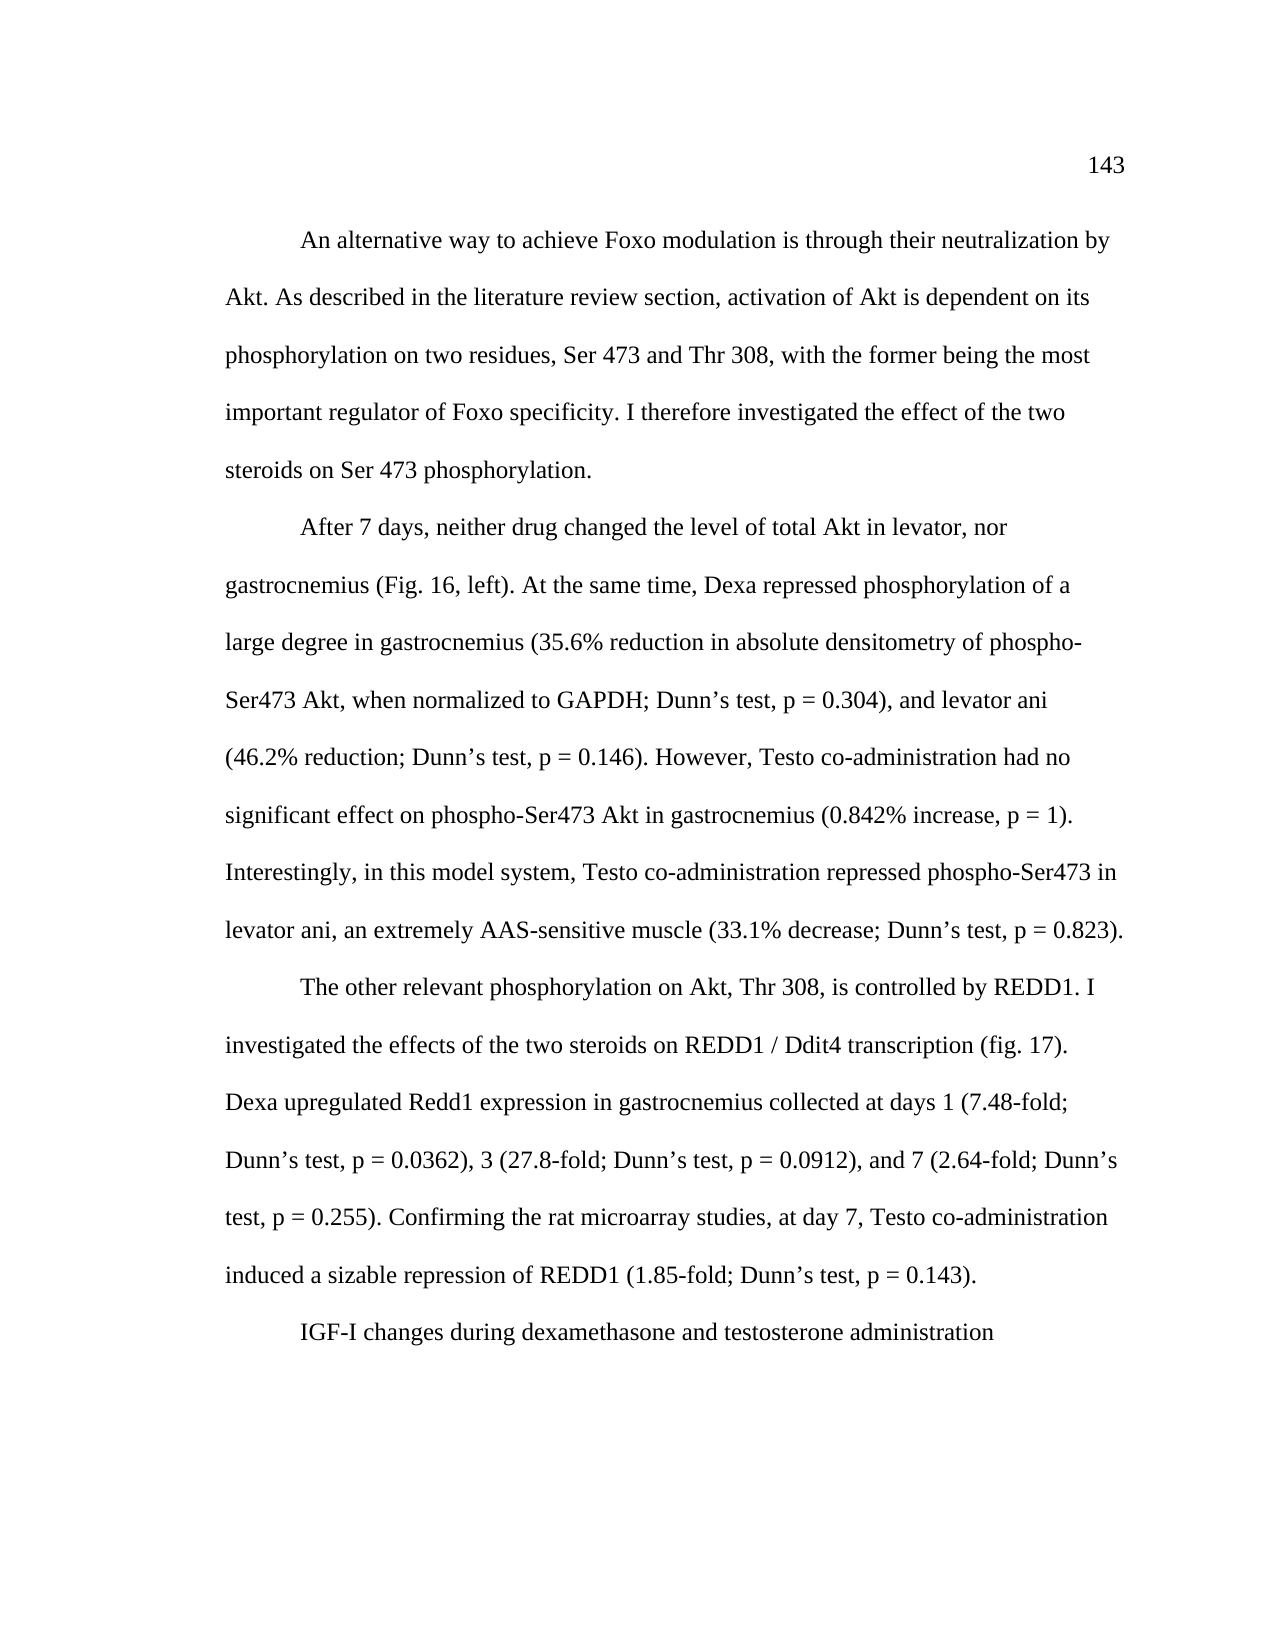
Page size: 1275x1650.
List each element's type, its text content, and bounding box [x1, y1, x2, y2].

text An alternative way to achieve Foxo modulation is through their neutralization by Akt. As described in the literature review section, activation of Akt is dependent on its phosphorylation on two residues, Ser 473 and Thr 308, with the former being the most important regulator of Foxo specificity. I therefore investigated the effect of the two steroids on Ser 473 phosphorylation. [225, 225, 1125, 484]
text IGF-I changes during dexamethasone and testosterone administration [225, 1317, 1125, 1346]
text The other relevant phosphorylation on Akt, Thr 308, is controlled by REDD1. I investigated the effects of the two steroids on REDD1 / Ddit4 transcription (fig. 17). Dexa upregulated Redd1 expression in gastrocnemius collected at days 1 (7.48-fold; Dunn’s test, p = 0.0362), 3 (27.8-fold; Dunn’s test, p = 0.0912), and 7 (2.64-fold; Dunn’s test, p = 0.255). Confirming the rat microarray studies, at day 7, Testo co-administration induced a sizable repression of REDD1 (1.85-fold; Dunn’s test, p = 0.143). [225, 972, 1125, 1289]
text After 7 days, neither drug changed the level of total Akt in levator, nor gastrocnemius (Fig. 16, left). At the same time, Dexa repressed phosphorylation of a large degree in gastrocnemius (35.6% reduction in absolute densitometry of phospho-Ser473 Akt, when normalized to GAPDH; Dunn’s test, p = 0.304), and levator ani (46.2% reduction; Dunn’s test, p = 0.146). However, Testo co-administration had no significant effect on phospho-Ser473 Akt in gastrocnemius (0.842% increase, p = 1). Interestingly, in this model system, Testo co-administration repressed phospho-Ser473 in levator ani, an extremely AAS-sensitive muscle (33.1% decrease; Dunn’s test, p = 0.823). [225, 512, 1125, 944]
